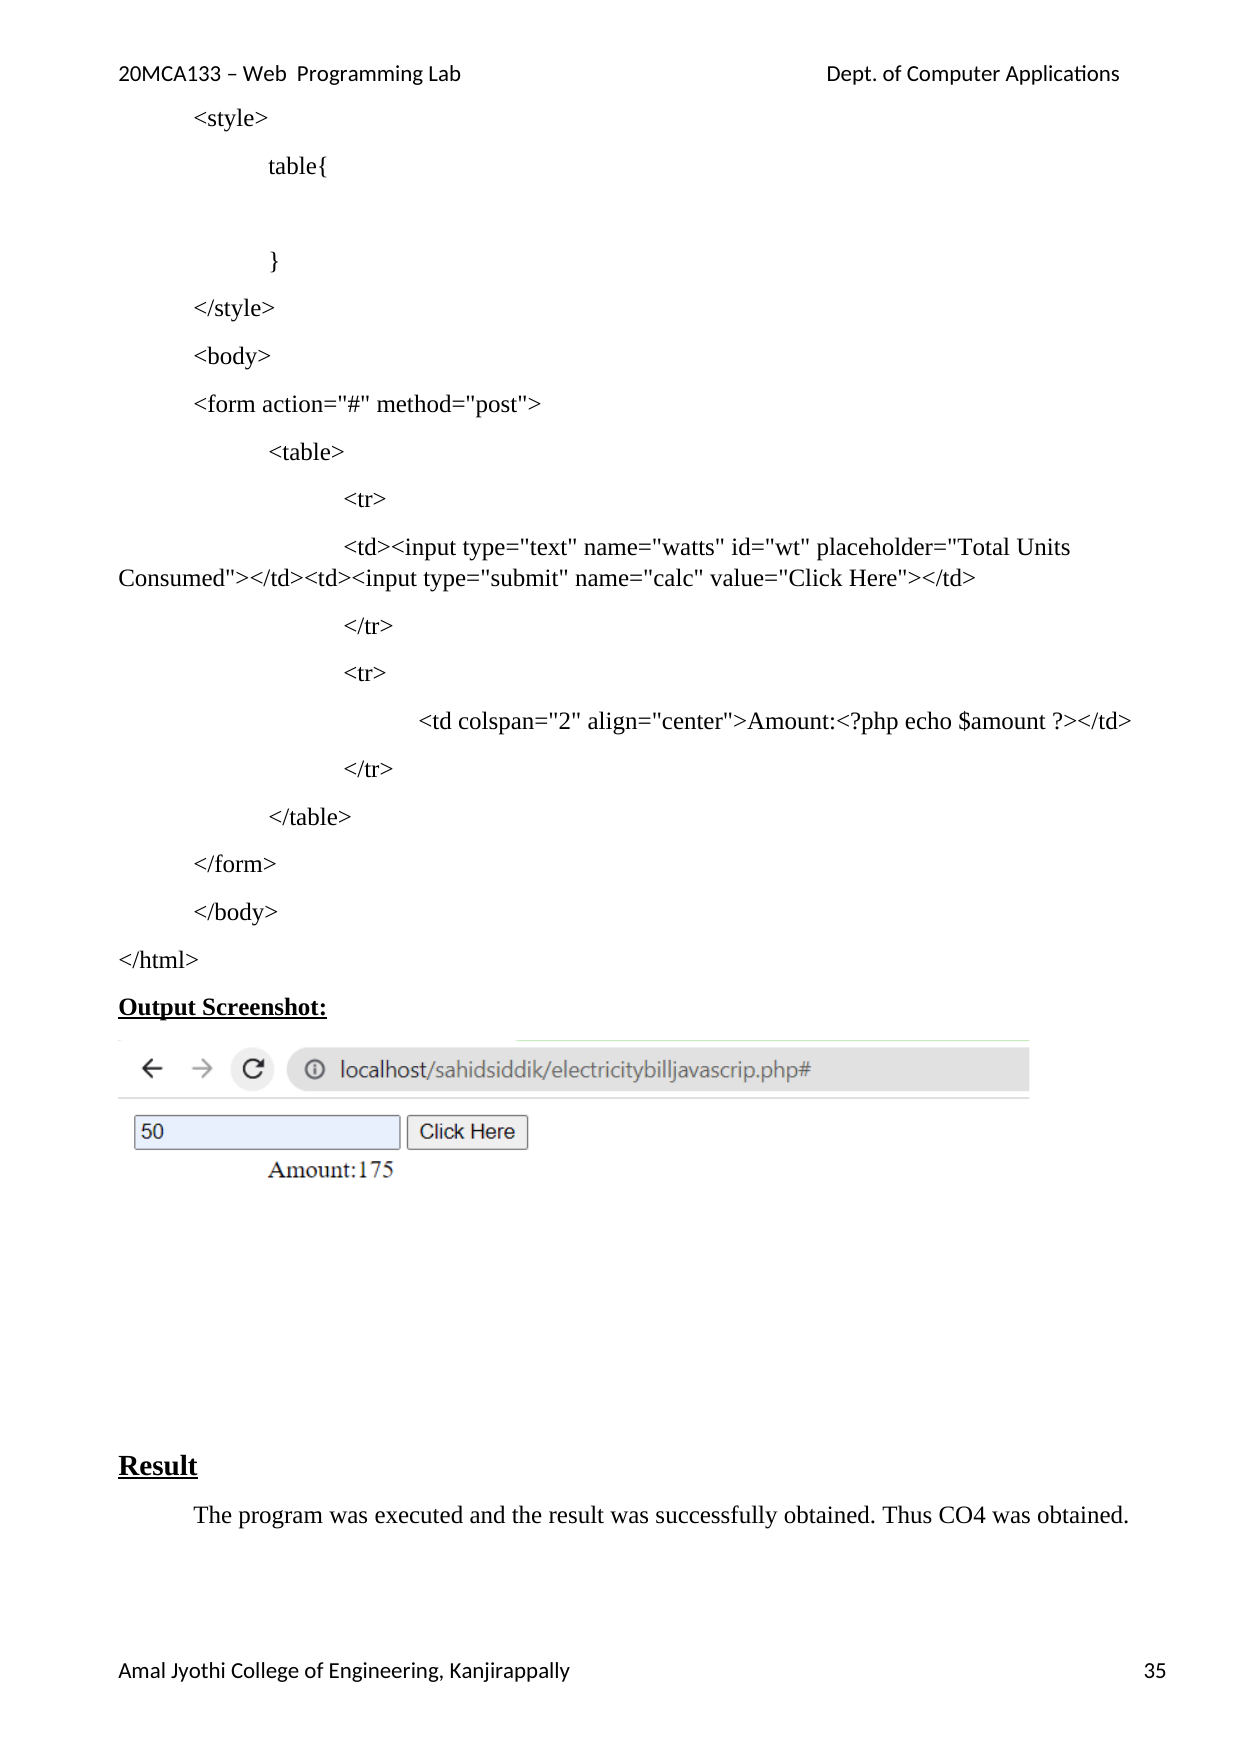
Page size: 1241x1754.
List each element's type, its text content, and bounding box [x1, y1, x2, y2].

text </table> [118, 802, 1167, 830]
text </html> [118, 945, 1167, 973]
text Result [118, 1448, 1167, 1481]
text } [118, 246, 1167, 274]
text <td><input type="text" name="watts" id="wt" placeholder="Total Units Consumed"></td><td><input type="submit" name="calc" value="Click Here"></td> [118, 532, 1167, 592]
text <table> [118, 437, 1167, 465]
text <tr> [118, 658, 1167, 687]
text <td colspan="2" align="center">Amount:<?php echo $amount ?></td> [118, 706, 1167, 735]
text </style> [118, 293, 1167, 322]
text <form action="#" method="post"> [118, 389, 1167, 418]
picture [118, 1040, 1030, 1429]
text </tr> [118, 754, 1167, 783]
text <body> [118, 341, 1167, 370]
text The program was executed and the result was successfully obtained. Thus CO4 was obtained. [118, 1501, 1167, 1529]
text Output Screenshot: [118, 992, 1167, 1021]
text <tr> [118, 484, 1167, 513]
text </form> [118, 849, 1167, 878]
text </tr> [118, 611, 1167, 639]
text <style> [118, 103, 1167, 132]
text </body> [118, 897, 1167, 926]
text table{ [118, 151, 1167, 180]
